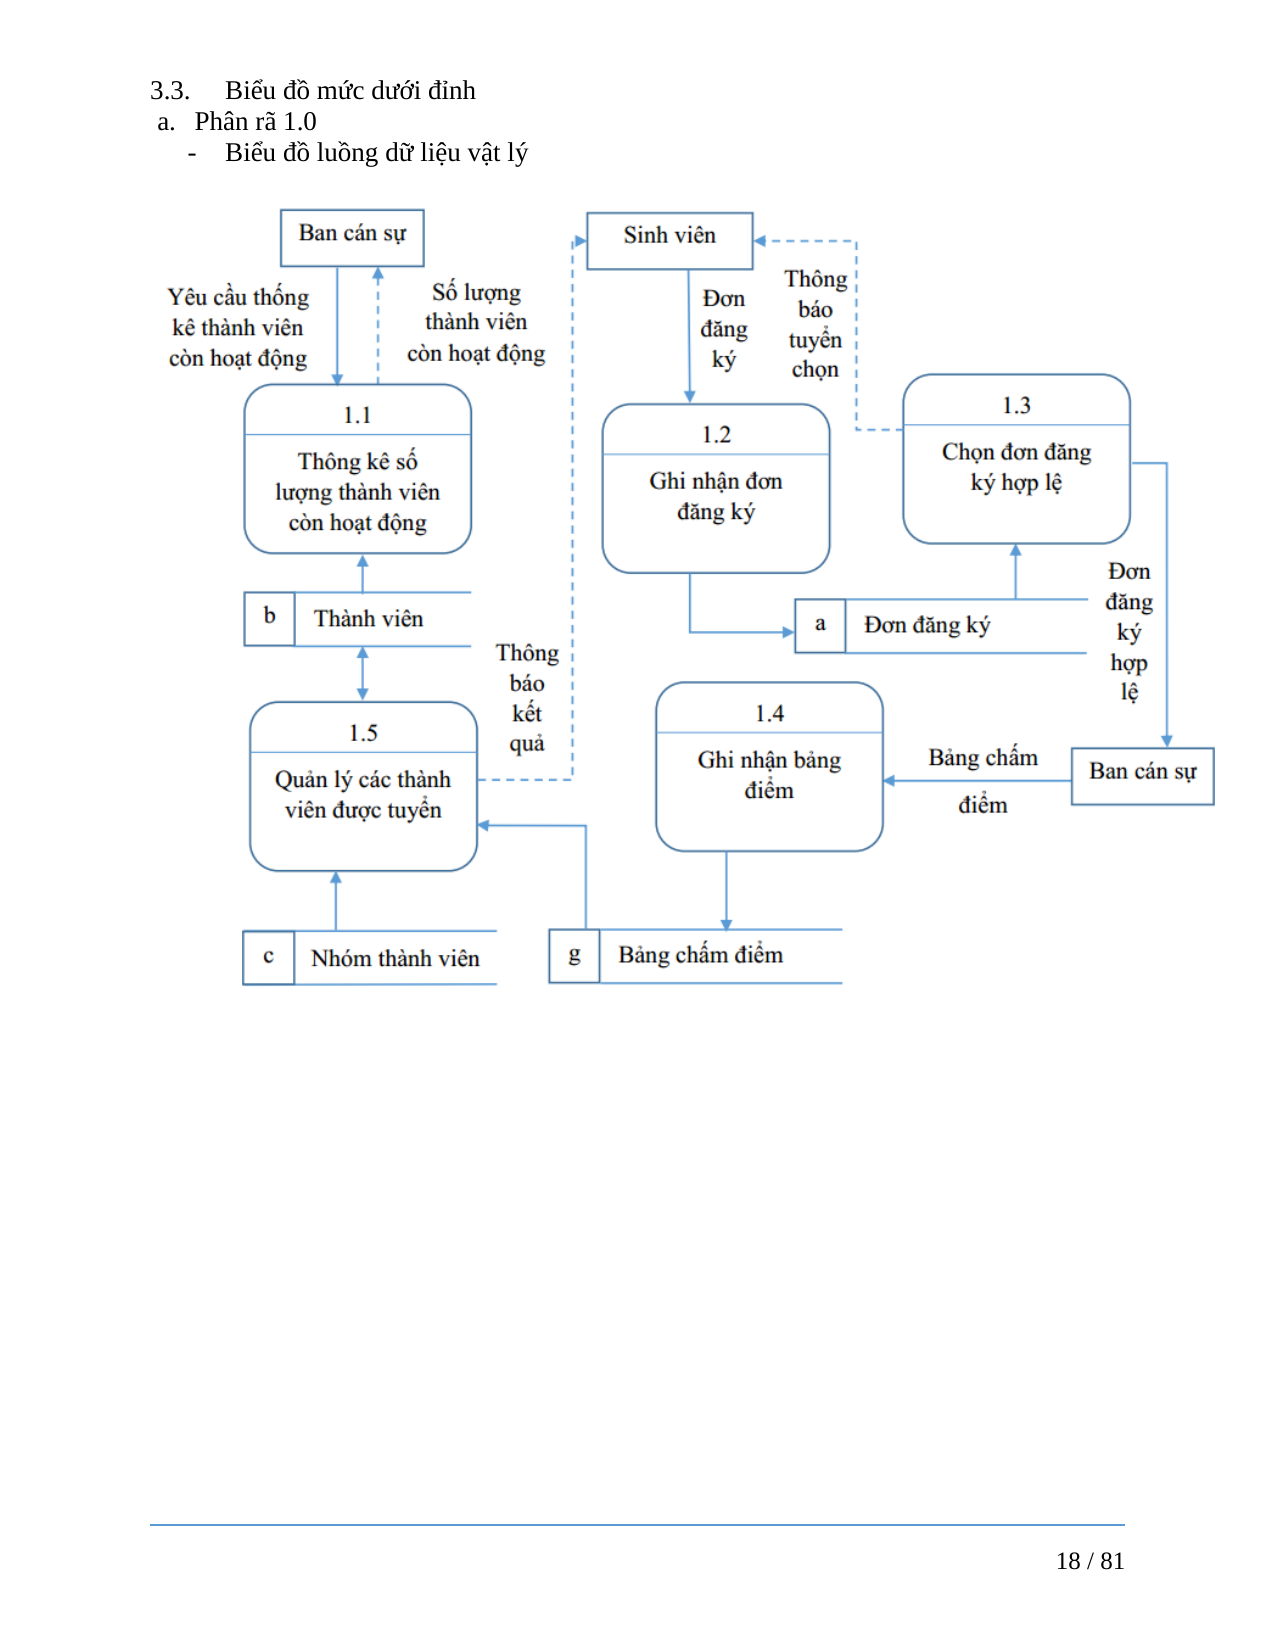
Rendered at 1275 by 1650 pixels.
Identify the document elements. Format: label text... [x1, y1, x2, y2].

list Phân rã 1.0 [157, 105, 1125, 136]
list Biểu đồ mức dưới đỉnh [150, 74, 1125, 105]
picture [157, 188, 1232, 1004]
list Biểu đồ luồng dữ liệu vật lý [187, 136, 1125, 167]
